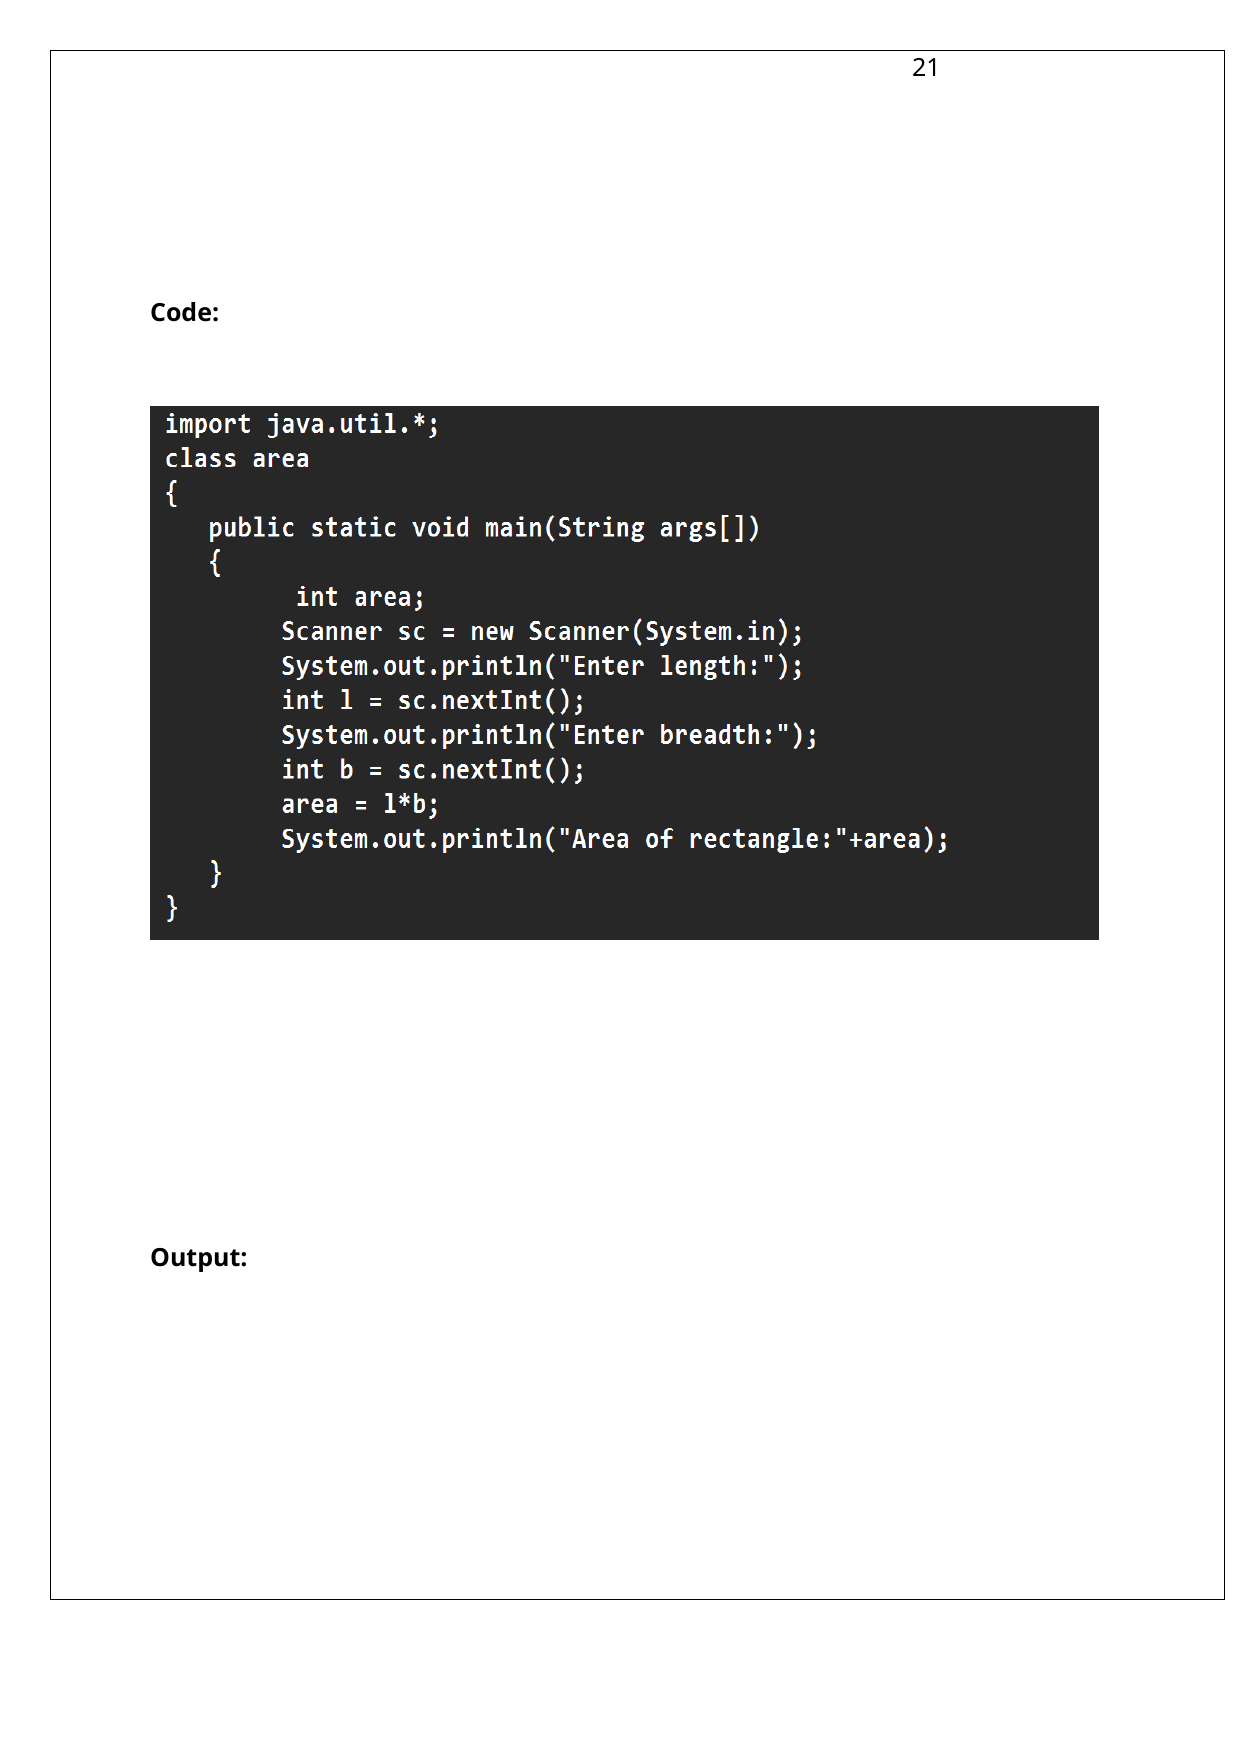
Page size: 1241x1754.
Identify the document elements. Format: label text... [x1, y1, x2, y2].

text Output: [150, 1240, 1090, 1274]
text Code: [150, 295, 1090, 329]
picture [150, 406, 1099, 940]
